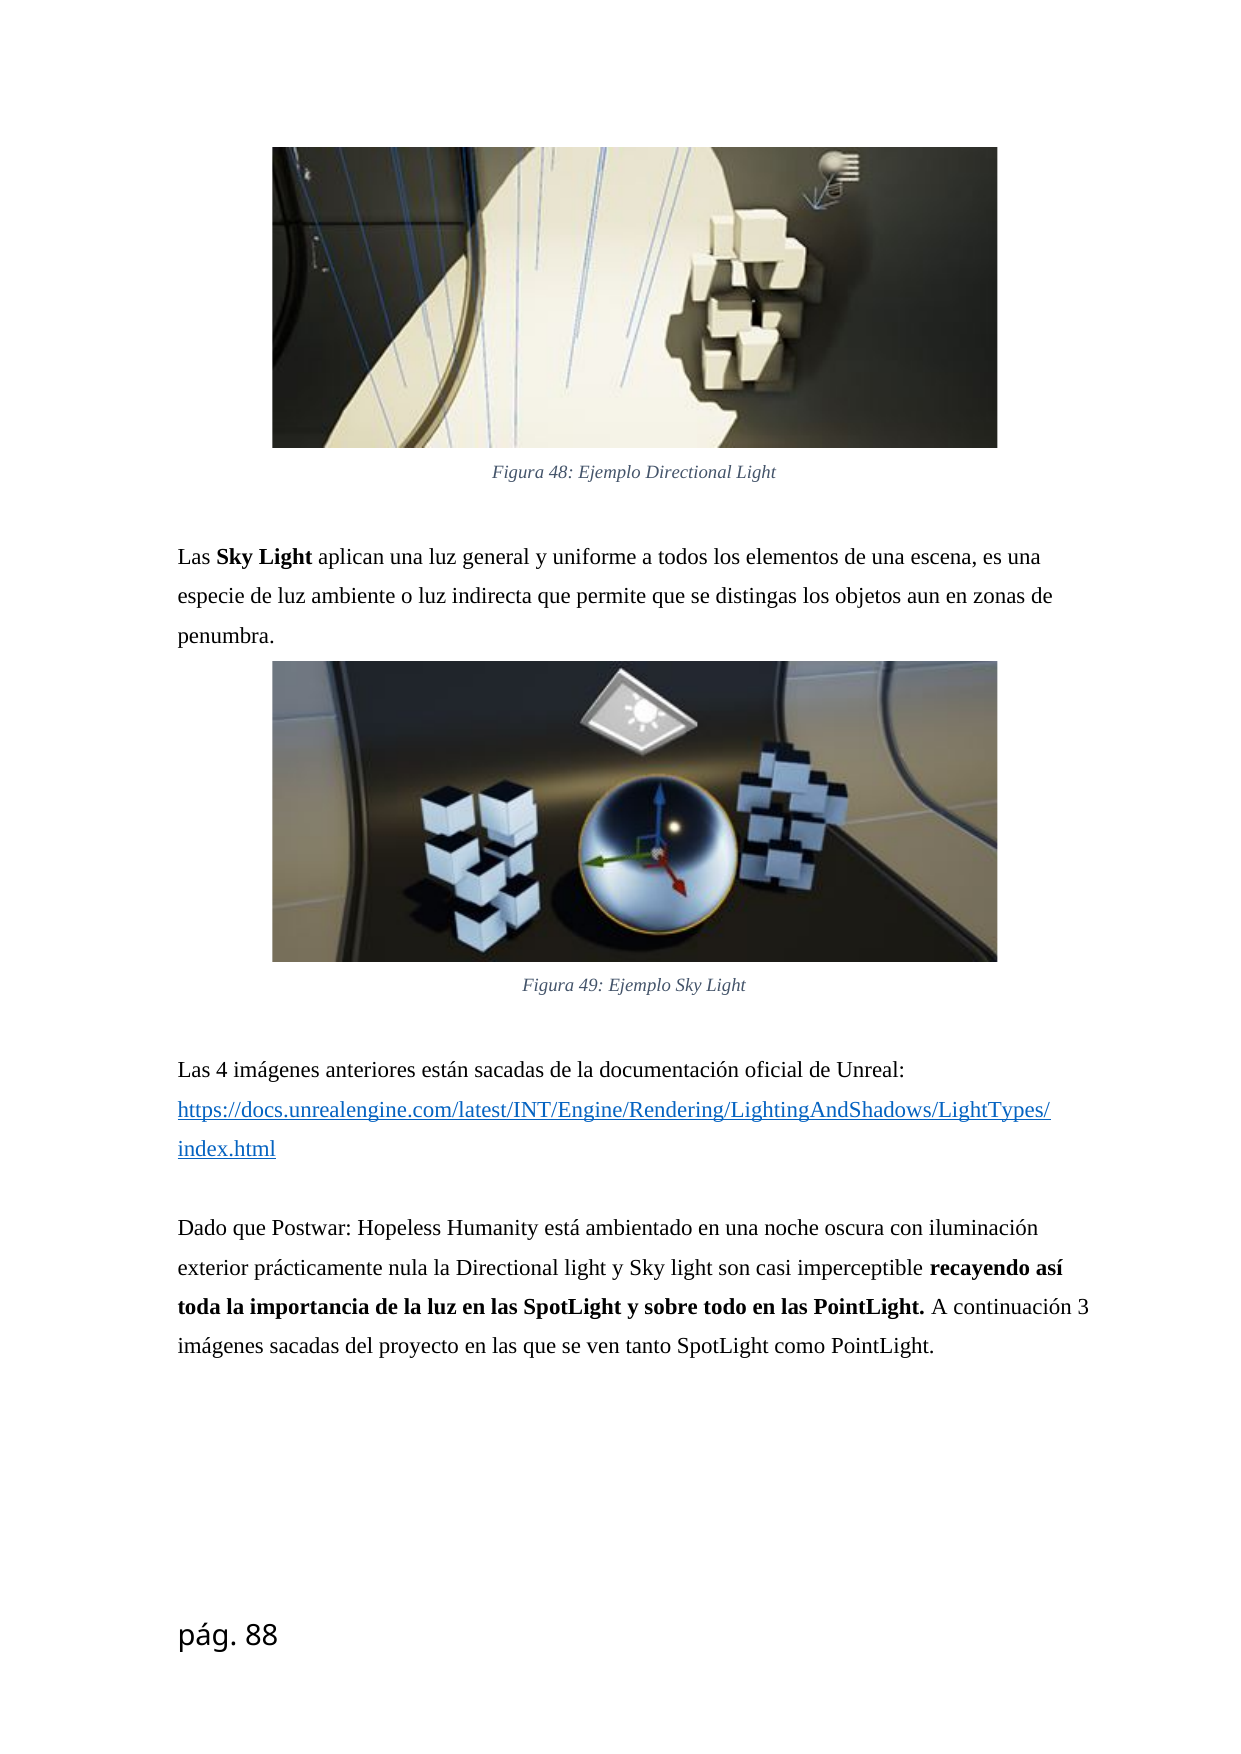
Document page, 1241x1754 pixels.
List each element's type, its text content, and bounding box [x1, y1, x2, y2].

picture [272, 147, 998, 448]
text Las 4 imágenes anteriores están sacadas de la documentación oficial de Unreal: https://docs.unrealengine.com/latest/INT/Engine/Rendering/LightingAndShadows/LightTypes/index.html [177, 1056, 1092, 1161]
text Las Sky Light aplican una luz general y uniforme a todos los elementos de una escena, es una especie de luz ambiente o luz indirecta que permite que se distingas los objetos aun en zonas de penumbra. [177, 543, 1092, 648]
text Dado que Postwar: Hopeless Humanity está ambientado en una noche oscura con iluminación exterior prácticamente nula la Directional light y Sky light son casi imperceptible recayendo así toda la importancia de la luz en las SpotLight y sobre todo en las PointLight. A continuación 3 imágenes sacadas del proyecto en las que se ven tanto SpotLight como PointLight. [177, 1214, 1092, 1359]
picture [272, 661, 998, 962]
